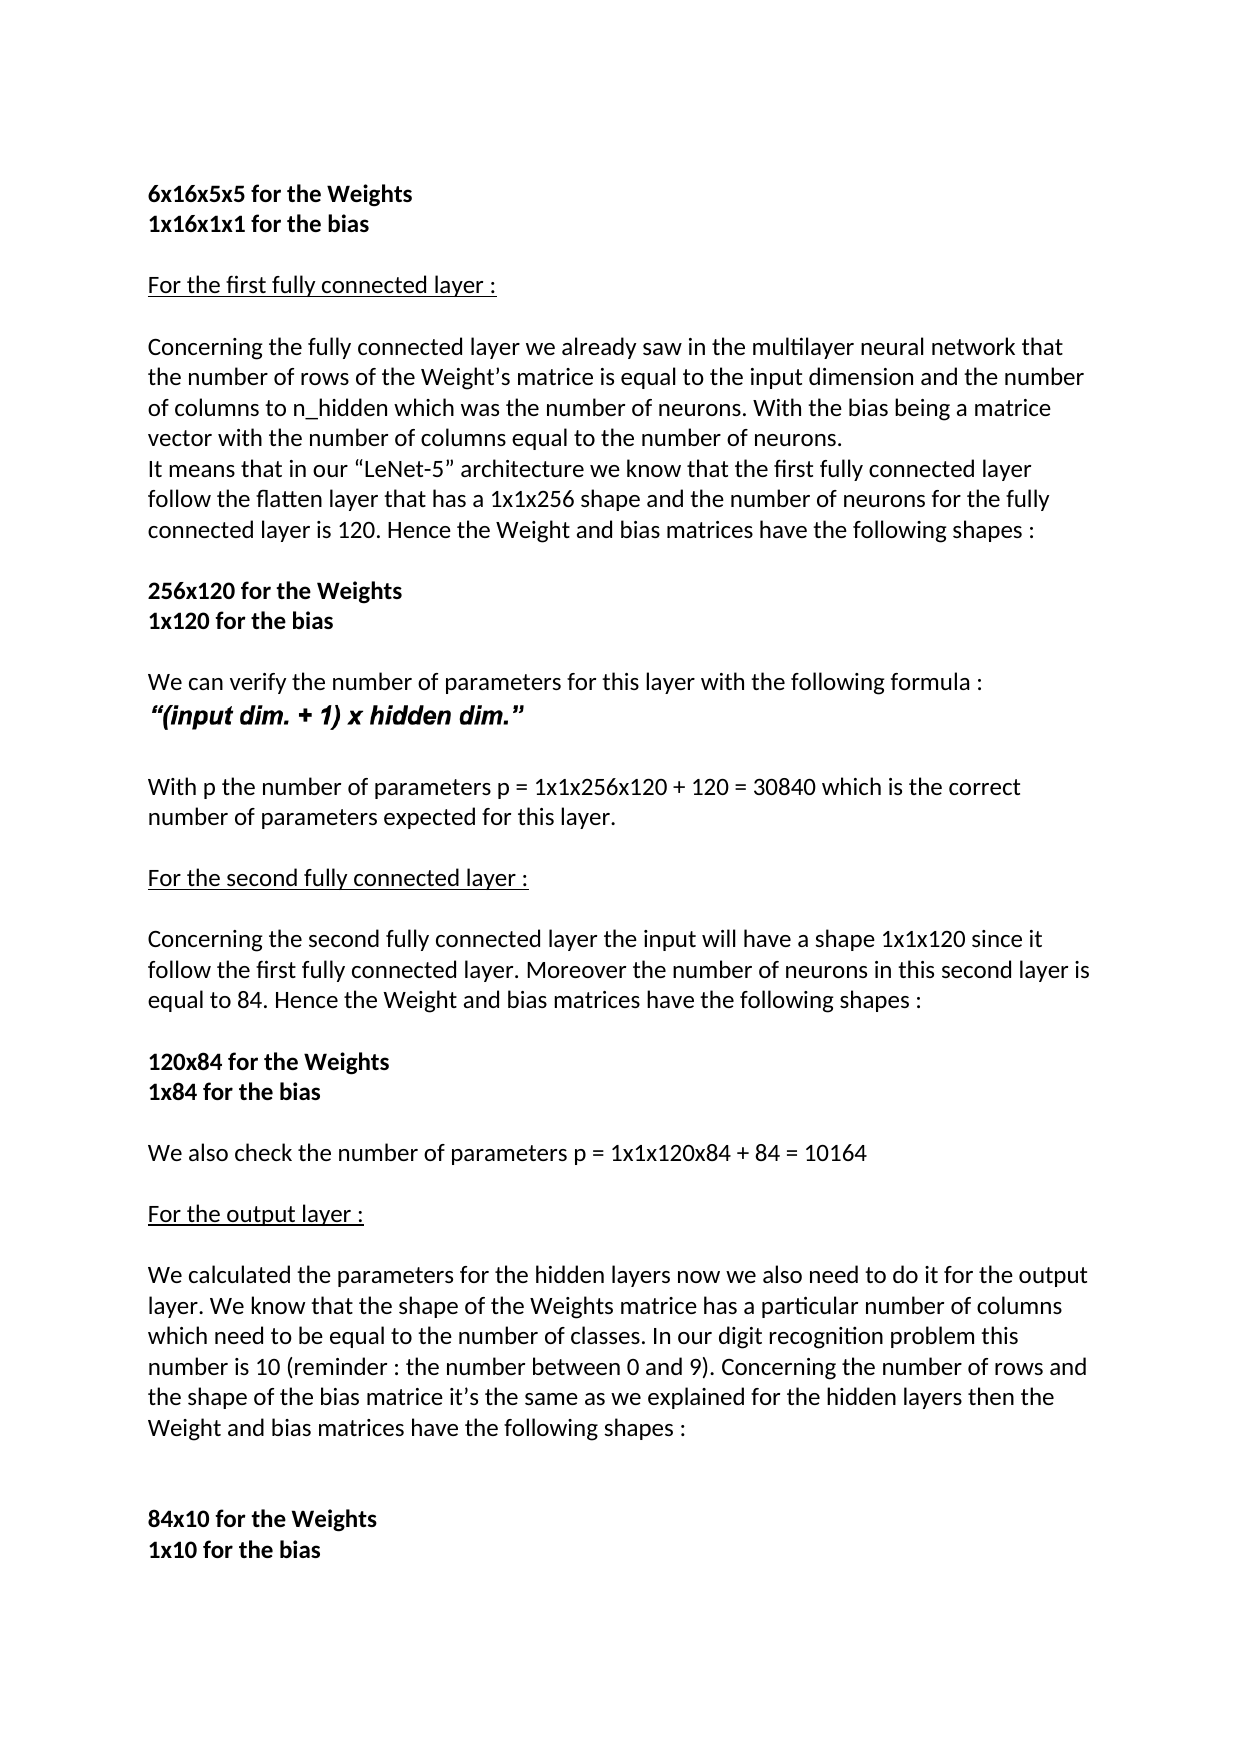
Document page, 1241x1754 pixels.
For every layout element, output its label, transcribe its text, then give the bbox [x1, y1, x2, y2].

text We can verify the number of parameters for this layer with the following formula : [148, 666, 1093, 697]
text 256x120 for the Weights [148, 575, 1093, 605]
text 1x120 for the bias [148, 605, 1093, 636]
text 1x84 for the bias [148, 1076, 1093, 1107]
text 1x10 for the bias [148, 1534, 1093, 1564]
text 6x16x5x5 for the Weights [148, 178, 1093, 209]
text Concerning the fully connected layer we already saw in the multilayer neural network that the number of rows of the Weight’s matrice is equal to the input dimension and the number of columns to n_hidden which was the number of neurons. With the bias being a matrice vector with the number of columns equal to the number of neurons. [148, 331, 1093, 453]
text 84x10 for the Weights [148, 1503, 1093, 1534]
text With p the number of parameters p = 1x1x256x120 + 120 = 30840 which is the correct number of parameters expected for this layer. [148, 771, 1093, 832]
text For the second fully connected layer : [148, 862, 1093, 893]
text It means that in our “LeNet-5” architecture we know that the first fully connected layer follow the flatten layer that has a 1x1x256 shape and the number of neurons for the fully connected layer is 120. Hence the Weight and bias matrices have the following shapes : [148, 453, 1093, 544]
text For the output layer : [148, 1198, 1093, 1229]
text For the first fully connected layer : [148, 270, 1093, 300]
picture [147, 697, 524, 741]
text 1x16x1x1 for the bias [148, 209, 1093, 239]
text Concerning the second fully connected layer the input will have a shape 1x1x120 since it follow the first fully connected layer. Moreover the number of neurons in this second layer is equal to 84. Hence the Weight and bias matrices have the following shapes : [148, 923, 1093, 1015]
text 120x84 for the Weights [148, 1046, 1093, 1076]
text We also check the number of parameters p = 1x1x120x84 + 84 = 10164 [148, 1137, 1093, 1168]
text We calculated the parameters for the hidden layers now we also need to do it for the output layer. We know that the shape of the Weights matrice has a particular number of columns which need to be equal to the number of classes. In our digit recognition problem this number is 10 (reminder : the number between 0 and 9). Concerning the number of rows and the shape of the bias matrice it’s the same as we explained for the hidden layers then the Weight and bias matrices have the following shapes : [148, 1259, 1093, 1442]
